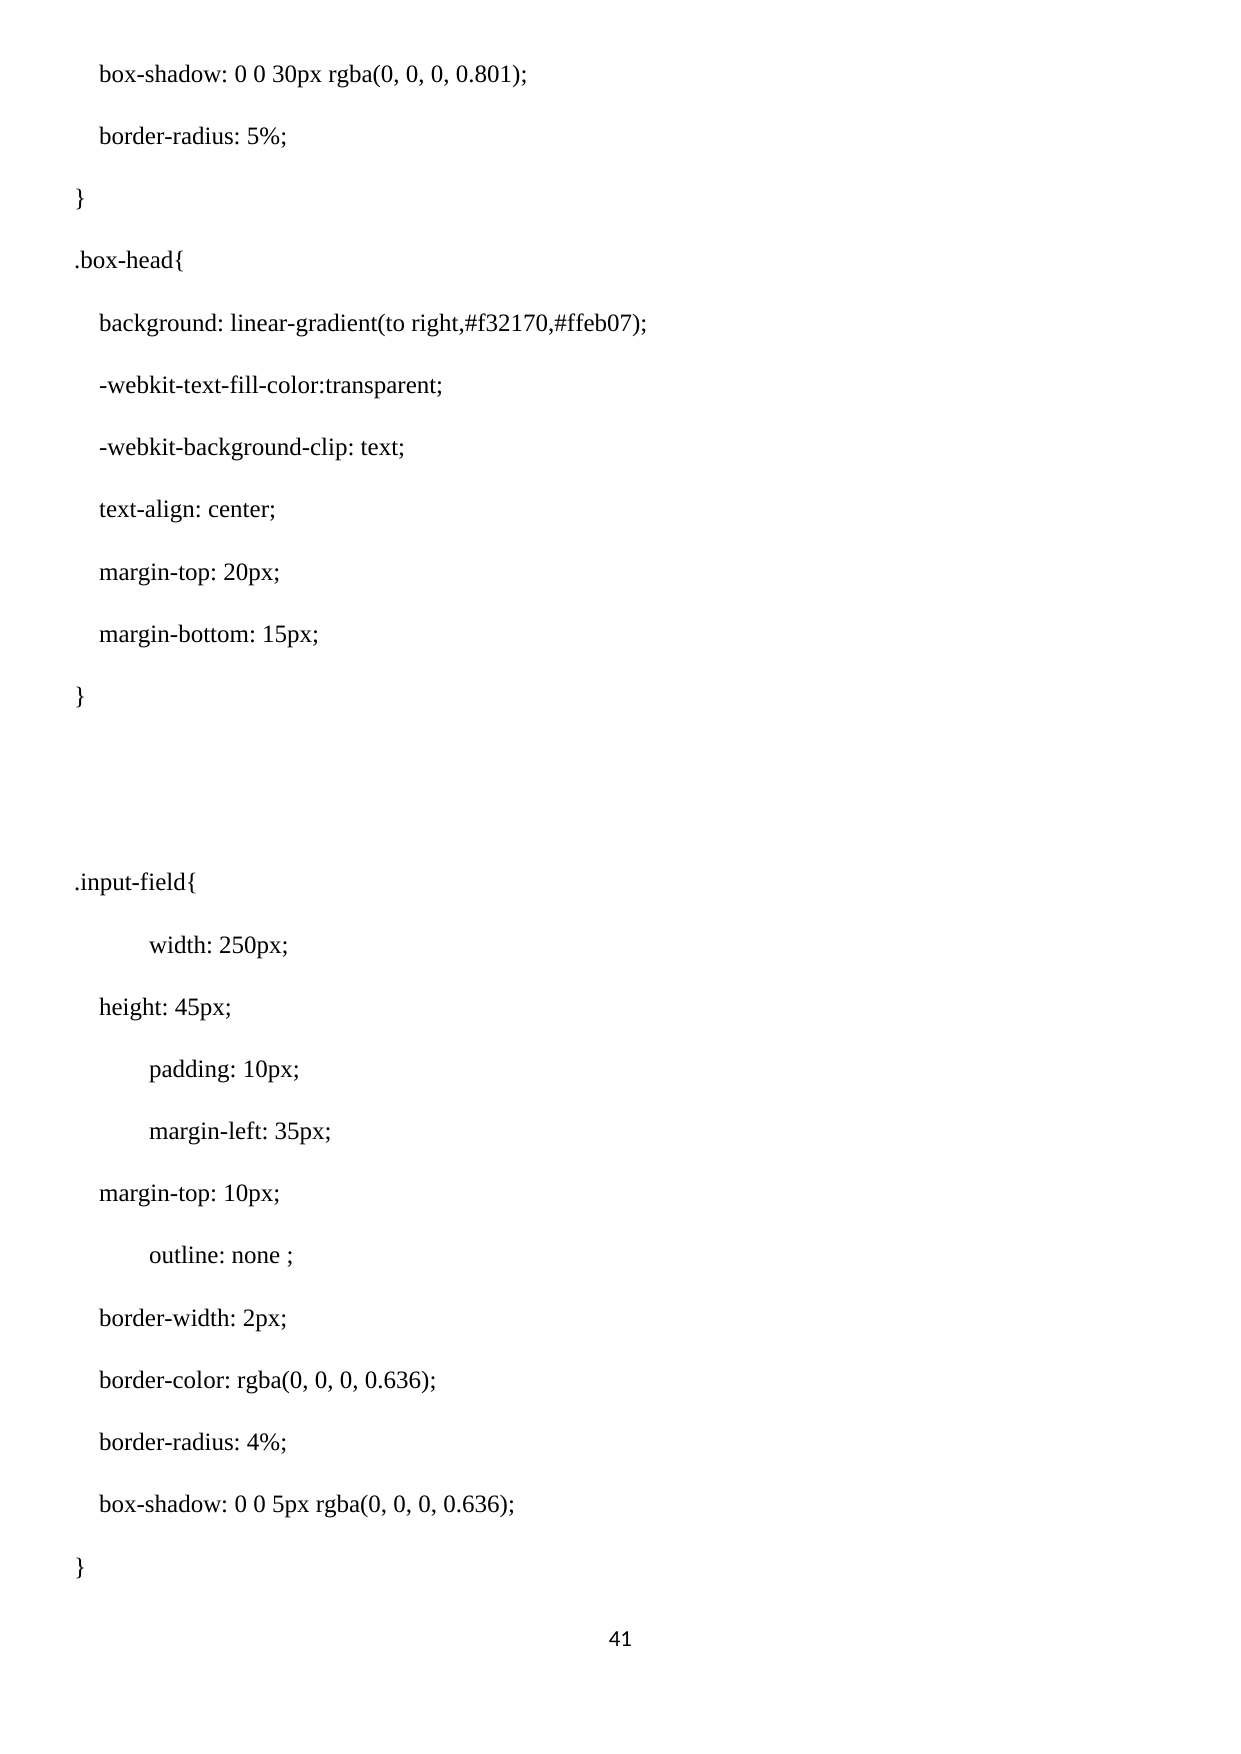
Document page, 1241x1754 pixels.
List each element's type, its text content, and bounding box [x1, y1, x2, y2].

text box-shadow: 0 0 30px rgba(0, 0, 0, 0.801); [74, 59, 1166, 88]
text } [74, 681, 1166, 710]
text -webkit-text-fill-color:transparent; [74, 370, 1166, 399]
text border-width: 2px; [74, 1303, 1166, 1332]
text margin-top: 10px; [74, 1178, 1166, 1207]
text margin-bottom: 15px; [74, 619, 1166, 647]
text outline: none ; [74, 1241, 1166, 1269]
text margin-left: 35px; [74, 1116, 1166, 1145]
text .input-field{ [74, 867, 1166, 896]
text } [74, 1552, 1166, 1580]
text border-color: rgba(0, 0, 0, 0.636); [74, 1365, 1166, 1394]
text padding: 10px; [74, 1054, 1166, 1083]
text margin-top: 20px; [74, 557, 1166, 585]
text text-align: center; [74, 494, 1166, 523]
text width: 250px; [74, 930, 1166, 958]
text } [74, 183, 1166, 212]
text -webkit-background-clip: text; [74, 432, 1166, 461]
text height: 45px; [74, 992, 1166, 1021]
text border-radius: 4%; [74, 1427, 1166, 1456]
text .box-head{ [74, 246, 1166, 274]
text box-shadow: 0 0 5px rgba(0, 0, 0, 0.636); [74, 1489, 1166, 1518]
text background: linear-gradient(to right,#f32170,#ffeb07); [74, 308, 1166, 337]
text border-radius: 5%; [74, 121, 1166, 150]
